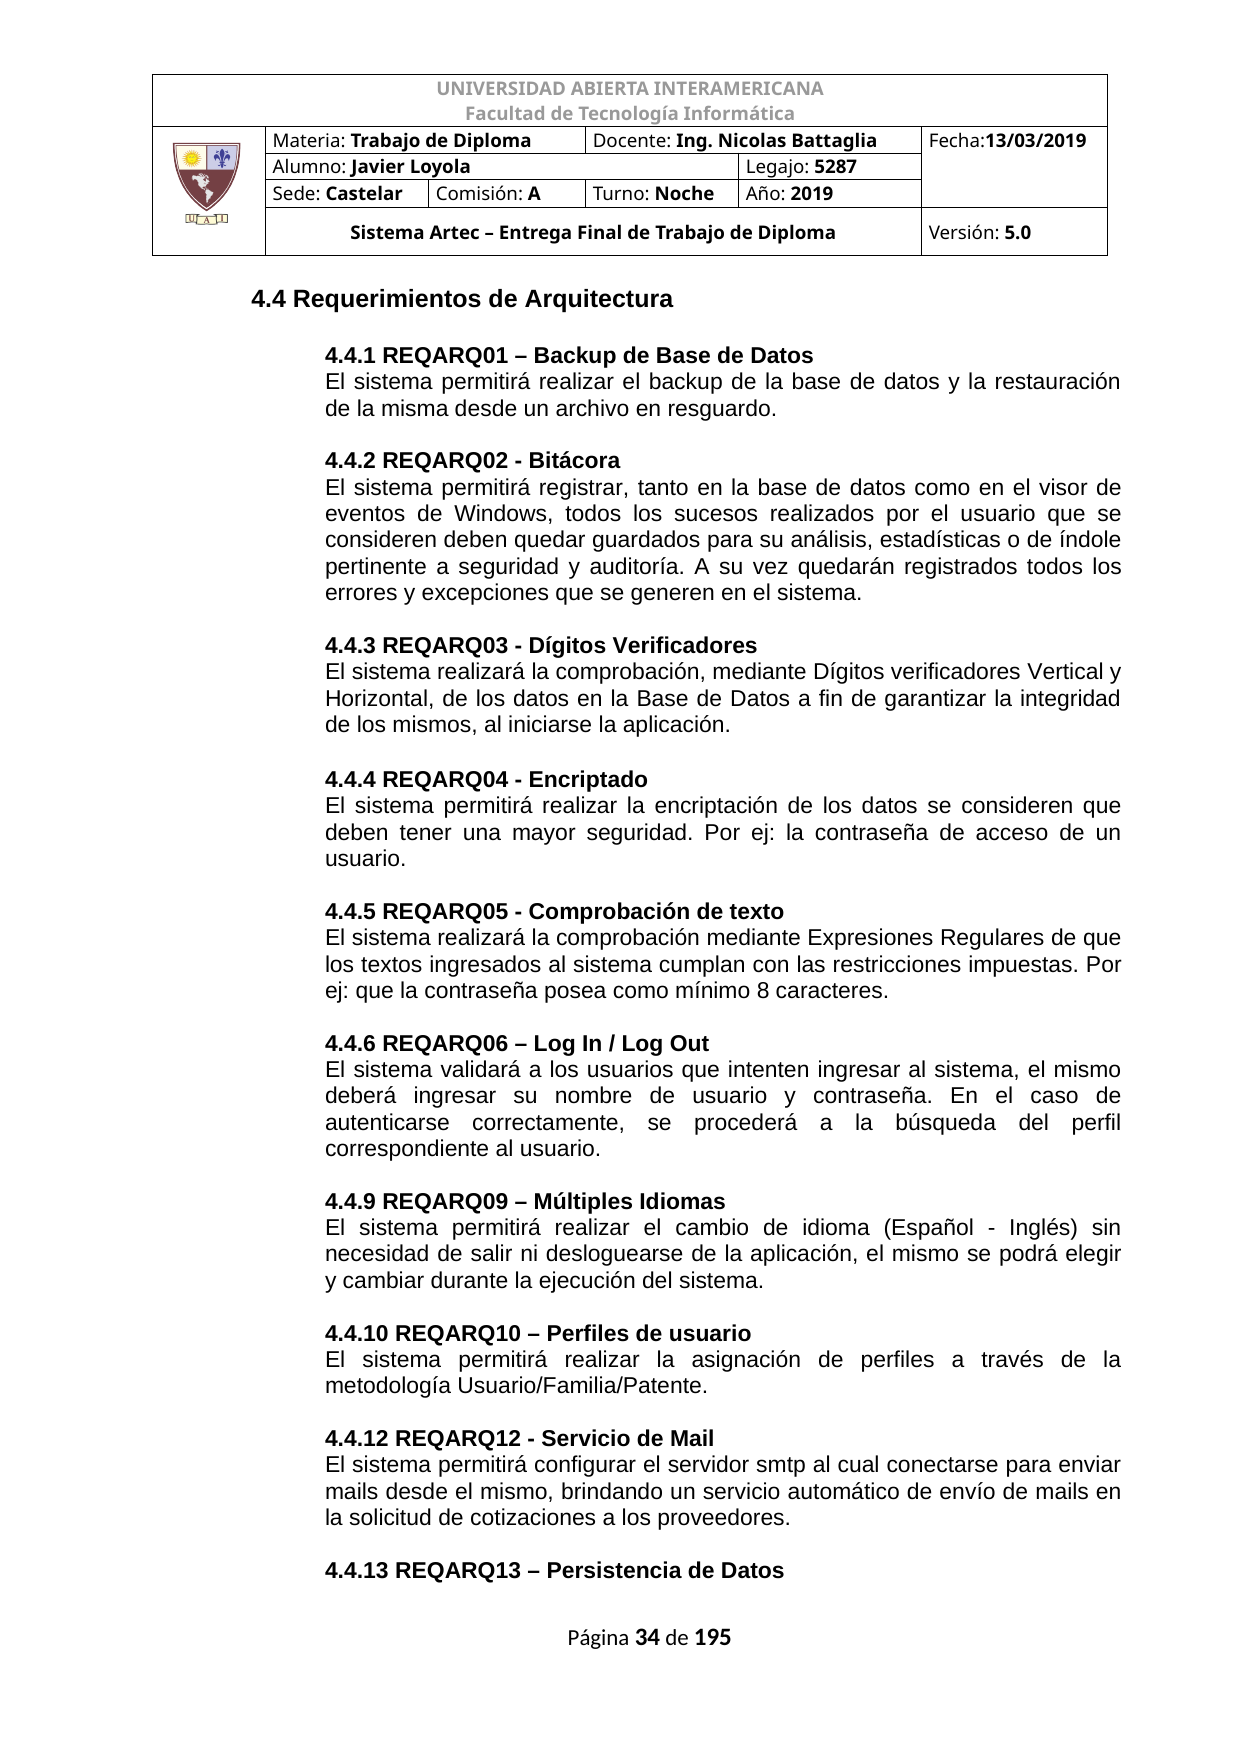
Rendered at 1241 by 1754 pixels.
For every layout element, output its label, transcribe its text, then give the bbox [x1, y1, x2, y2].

text 4.4.4 REQARQ04 - Encriptado [325, 766, 1122, 792]
text 4.4.10 REQARQ10 – Perfiles de usuario [325, 1319, 1122, 1346]
text El sistema permitirá realizar el cambio de idioma (Español - Inglés) sin necesidad de salir ni desloguearse de la aplicación, el mismo se podrá elegir y cambiar durante la ejecución del sistema. [325, 1214, 1122, 1293]
text 4.4.2 REQARQ02 - Bitácora [325, 447, 1122, 474]
text 4.4.1 REQARQ01 – Backup de Base de Datos [325, 342, 1122, 368]
text 4.4.6 REQARQ06 – Log In / Log Out [325, 1029, 1122, 1056]
text El sistema permitirá realizar la encriptación de los datos se consideren que deben tener una mayor seguridad. Por ej: la contraseña de acceso de un usuario. [325, 792, 1122, 871]
text 4.4.9 REQARQ09 – Múltiples Idiomas [325, 1188, 1122, 1214]
text 4.4.3 REQARQ03 - Dígitos Verificadores [325, 632, 1122, 658]
text El sistema permitirá configurar el servidor smtp al cual conectarse para enviar mails desde el mismo, brindando un servicio automático de envío de mails en la solicitud de cotizaciones a los proveedores. [325, 1451, 1122, 1530]
text El sistema permitirá realizar la asignación de perfiles a través de la metodología Usuario/Familia/Patente. [325, 1346, 1122, 1398]
text 4.4.13 REQARQ13 – Persistencia de Datos [325, 1557, 1122, 1583]
text El sistema realizará la comprobación, mediante Dígitos verificadores Vertical y Horizontal, de los datos en la Base de Datos a fin de garantizar la integridad de los mismos, al iniciarse la aplicación. [325, 658, 1122, 737]
text El sistema validará a los usuarios que intenten ingresar al sistema, el mismo deberá ingresar su nombre de usuario y contraseña. En el caso de autenticarse correctamente, se procederá a la búsqueda del perfil correspondiente al usuario. [325, 1056, 1122, 1161]
text 4.4 Requerimientos de Arquitectura [251, 284, 1122, 313]
text El sistema permitirá realizar el backup de la base de datos y la restauración de la misma desde un archivo en resguardo. [325, 368, 1122, 421]
text El sistema permitirá registrar, tanto en la base de datos como en el visor de eventos de Windows, todos los sucesos realizados por el usuario que se consideren deben quedar guardados para su análisis, estadísticas o de índole pertinente a seguridad y auditoría. A su vez quedarán registrados todos los errores y excepciones que se generen en el sistema. [325, 474, 1122, 606]
text El sistema realizará la comprobación mediante Expresiones Regulares de que los textos ingresados al sistema cumplan con las restricciones impuestas. Por ej: que la contraseña posea como mínimo 8 caracteres. [325, 924, 1122, 1003]
picture [157, 136, 257, 228]
text 4.4.5 REQARQ05 - Comprobación de texto [325, 898, 1122, 924]
text 4.4.12 REQARQ12 - Servicio de Mail [325, 1425, 1122, 1451]
